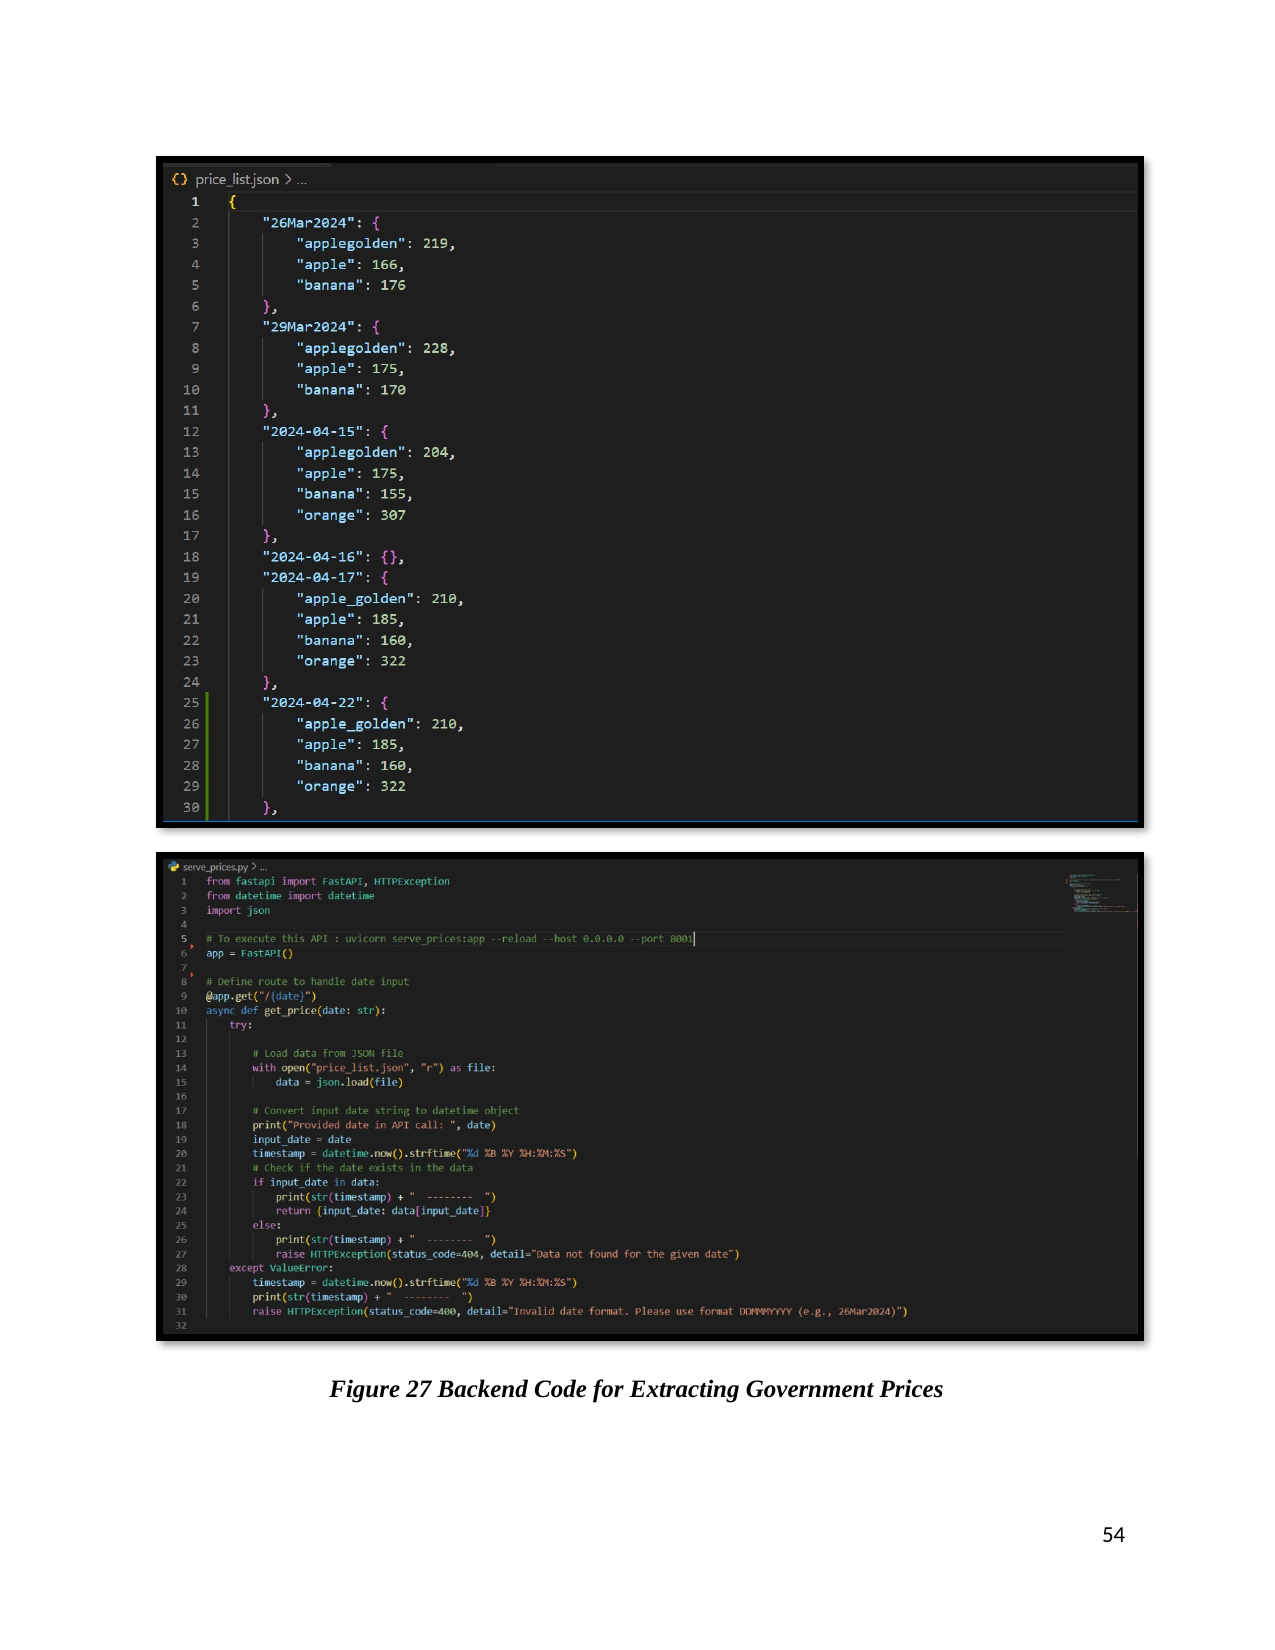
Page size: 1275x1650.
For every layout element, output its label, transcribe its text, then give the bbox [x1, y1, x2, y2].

picture [163, 163, 1138, 822]
picture [163, 859, 1138, 1334]
text Figure 27 Backend Code for Extracting Government Prices [150, 1374, 1125, 1403]
